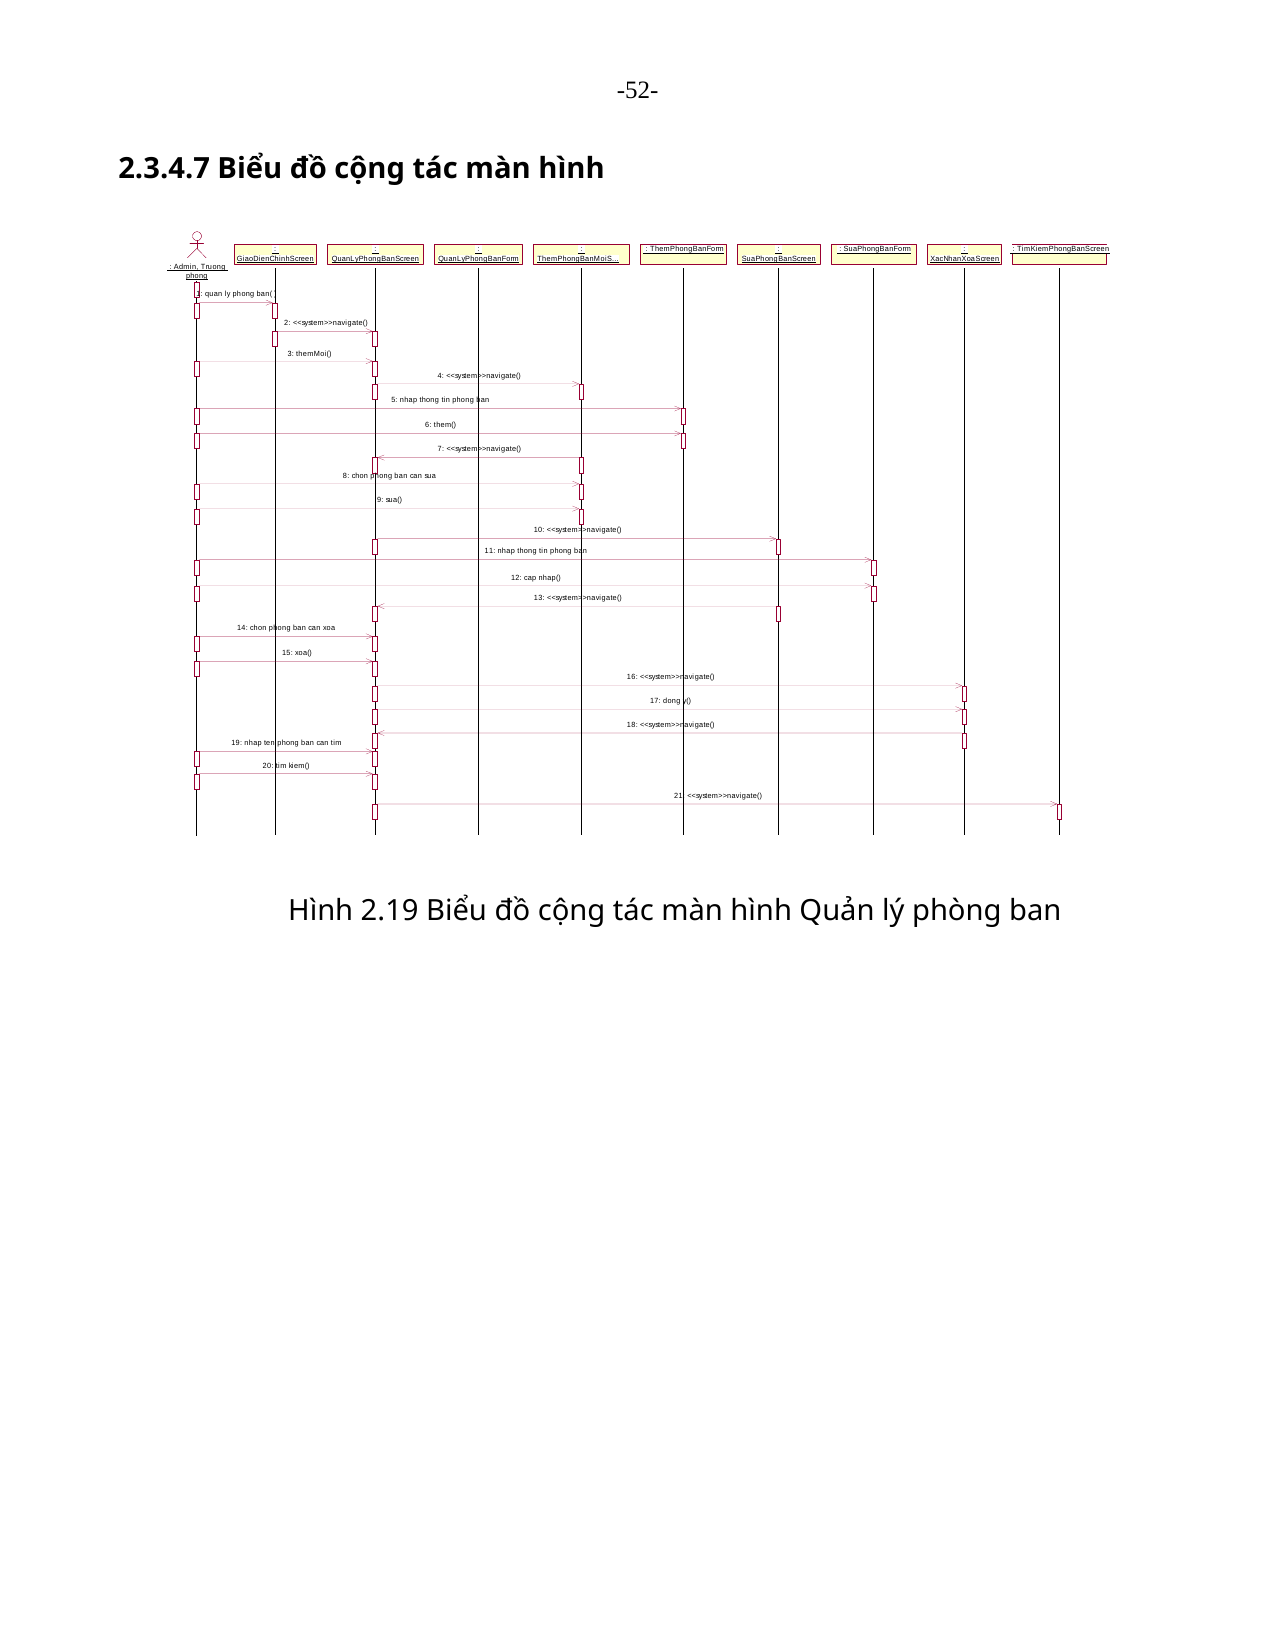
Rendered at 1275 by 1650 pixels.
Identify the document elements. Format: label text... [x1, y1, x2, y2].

text Hình 2.19 Biểu đồ cộng tác màn hình Quản lý phòng ban [193, 889, 1157, 928]
subtitle 2.3.4.7 Biểu đồ cộng tác màn hình [118, 148, 1157, 187]
